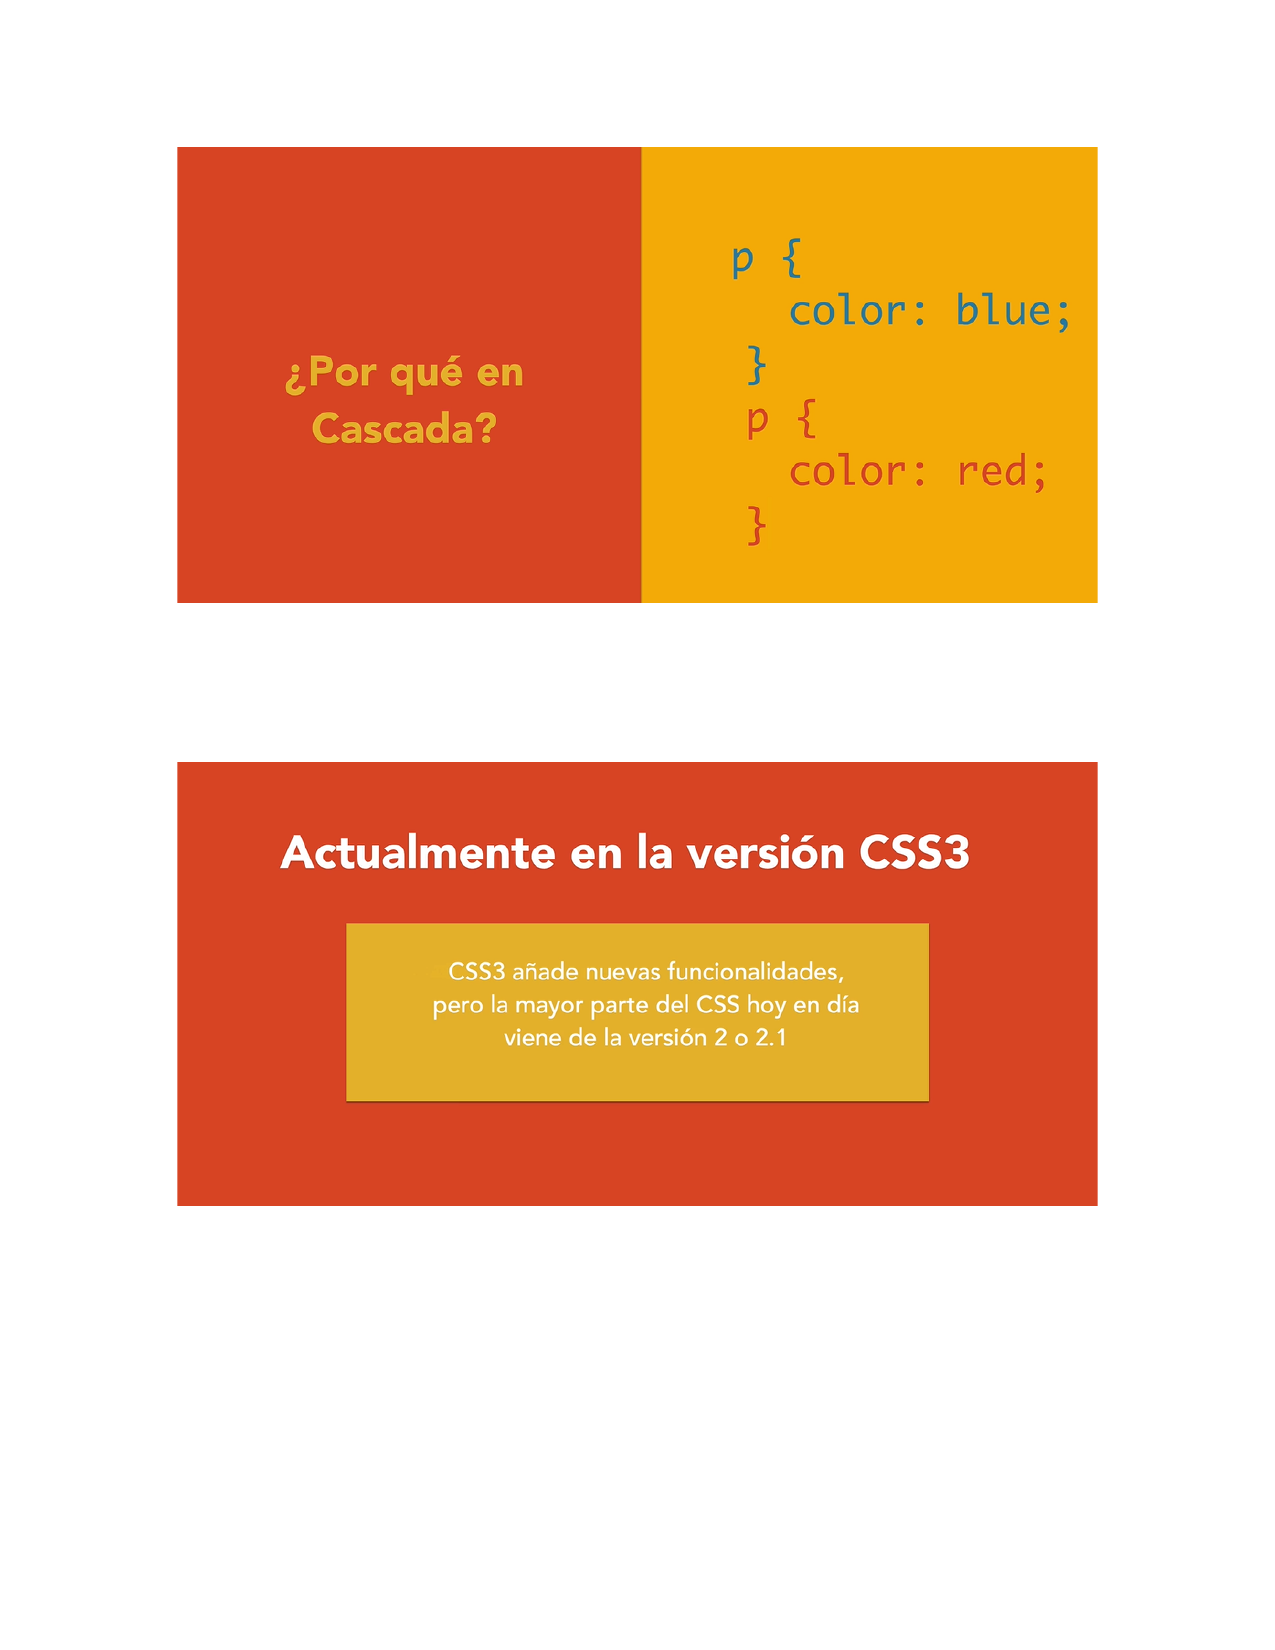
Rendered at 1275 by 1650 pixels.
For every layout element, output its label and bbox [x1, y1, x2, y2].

picture [177, 147, 1098, 603]
picture [177, 762, 1098, 1206]
